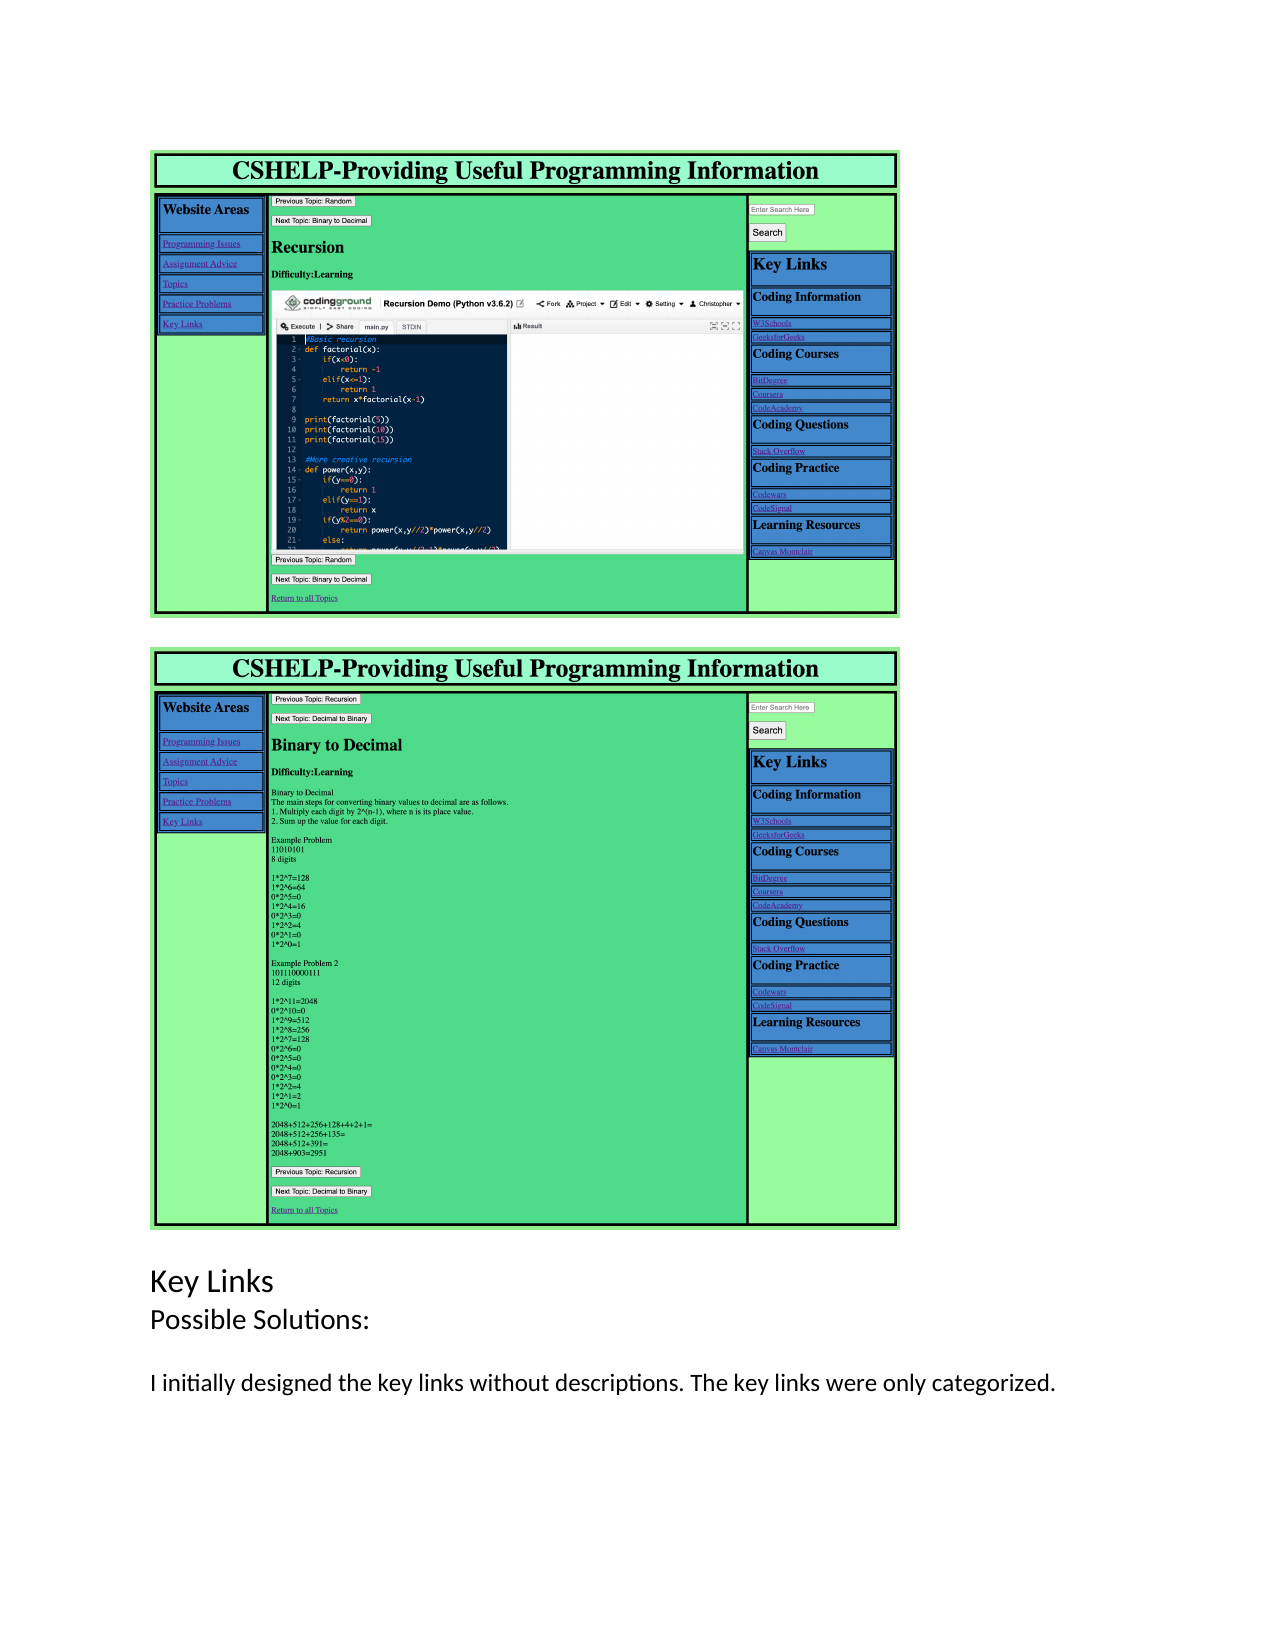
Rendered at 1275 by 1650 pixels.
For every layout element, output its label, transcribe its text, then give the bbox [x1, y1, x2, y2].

text I initially designed the key links without descriptions. The key links were only categorized. [150, 1367, 1125, 1398]
picture [150, 150, 901, 618]
text Key Links [150, 1261, 1125, 1301]
picture [150, 647, 901, 1230]
text Possible Solutions: [150, 1301, 1125, 1337]
